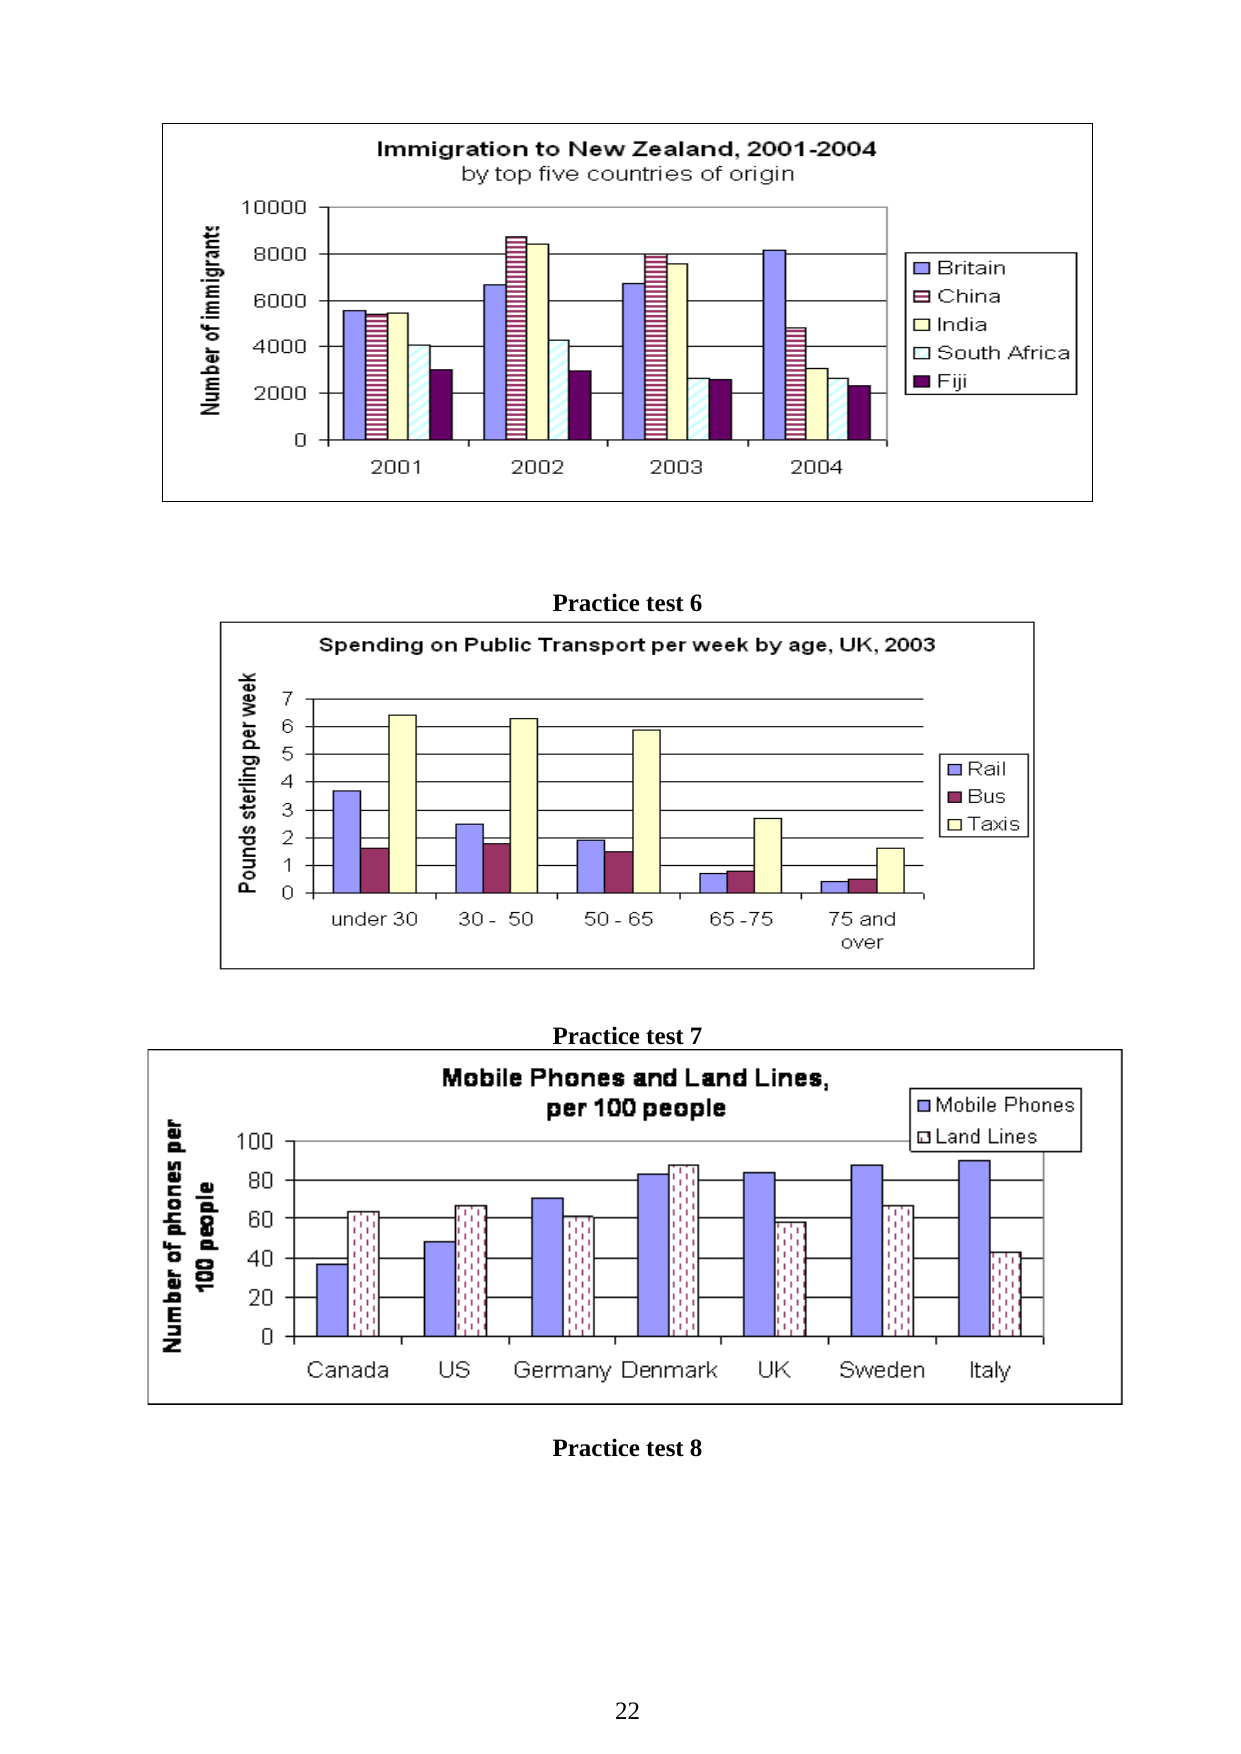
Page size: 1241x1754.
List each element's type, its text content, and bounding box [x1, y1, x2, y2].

picture [147, 1049, 1123, 1405]
title Practice test 8 [148, 1433, 1107, 1462]
title Practice test 7 [148, 1021, 1107, 1049]
title Practice test 6 [148, 588, 1107, 617]
picture [213, 617, 1042, 974]
picture [163, 124, 1092, 501]
